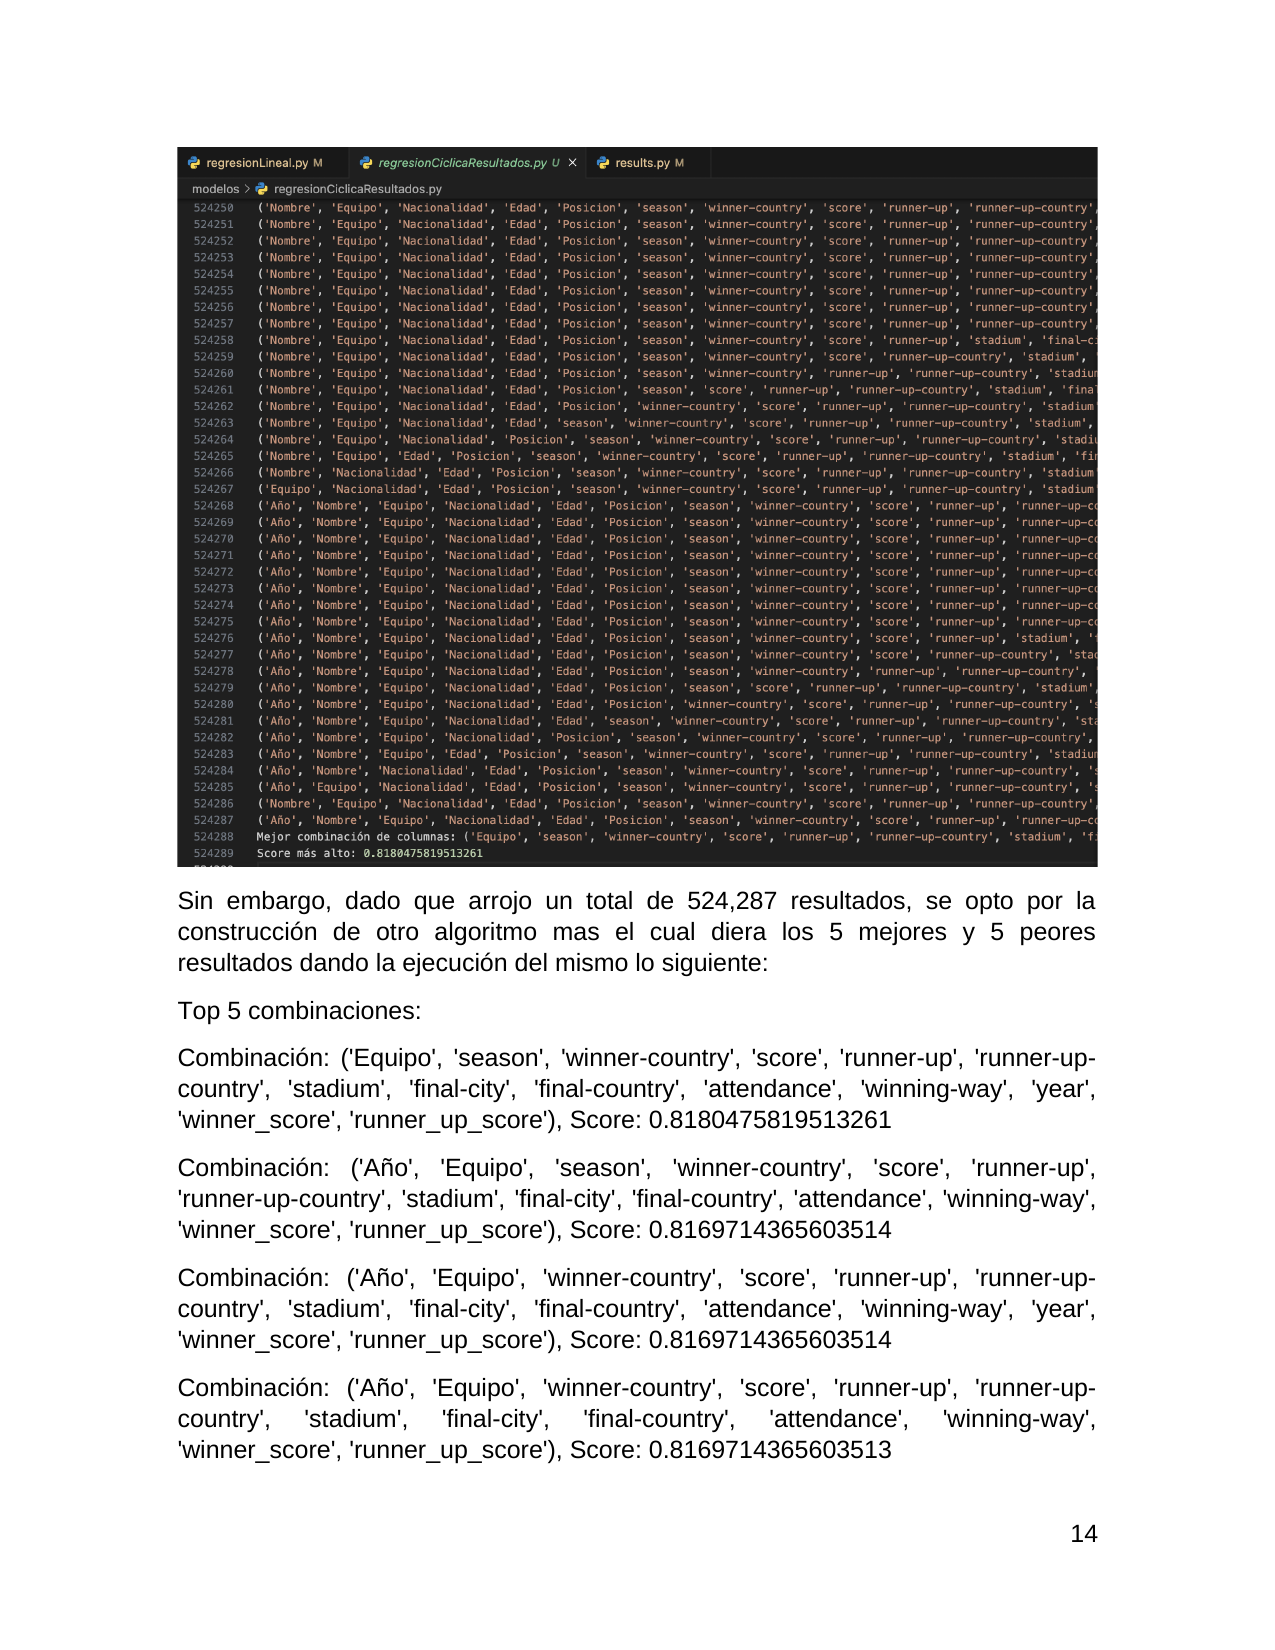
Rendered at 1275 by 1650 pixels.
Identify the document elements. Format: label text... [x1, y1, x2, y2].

text Combinación: ('Año', 'Equipo', 'winner-country', 'score', 'runner-up', 'runner-up-country', 'stadium', 'final-city', 'final-country', 'attendance', 'winning-way', 'winner_score', 'runner_up_score'), Score: 0.8169714365603513 [177, 1373, 1098, 1464]
text Top 5 combinaciones: [177, 996, 1098, 1024]
text Combinación: ('Año', 'Equipo', 'winner-country', 'score', 'runner-up', 'runner-up-country', 'stadium', 'final-city', 'final-country', 'attendance', 'winning-way', 'year', 'winner_score', 'runner_up_score'), Score: 0.8169714365603514 [177, 1263, 1098, 1354]
text Combinación: ('Equipo', 'season', 'winner-country', 'score', 'runner-up', 'runner-up-country', 'stadium', 'final-city', 'final-country', 'attendance', 'winning-way', 'year', 'winner_score', 'runner_up_score'), Score: 0.8180475819513261 [177, 1043, 1098, 1134]
text Sin embargo, dado que arrojo un total de 524,287 resultados, se opto por la construcción de otro algoritmo mas el cual diera los 5 mejores y 5 peores resultados dando la ejecución del mismo lo siguiente: [177, 886, 1098, 977]
picture [177, 147, 1098, 867]
text Combinación: ('Año', 'Equipo', 'season', 'winner-country', 'score', 'runner-up', 'runner-up-country', 'stadium', 'final-city', 'final-country', 'attendance', 'winning-way', 'winner_score', 'runner_up_score'), Score: 0.8169714365603514 [177, 1153, 1098, 1244]
